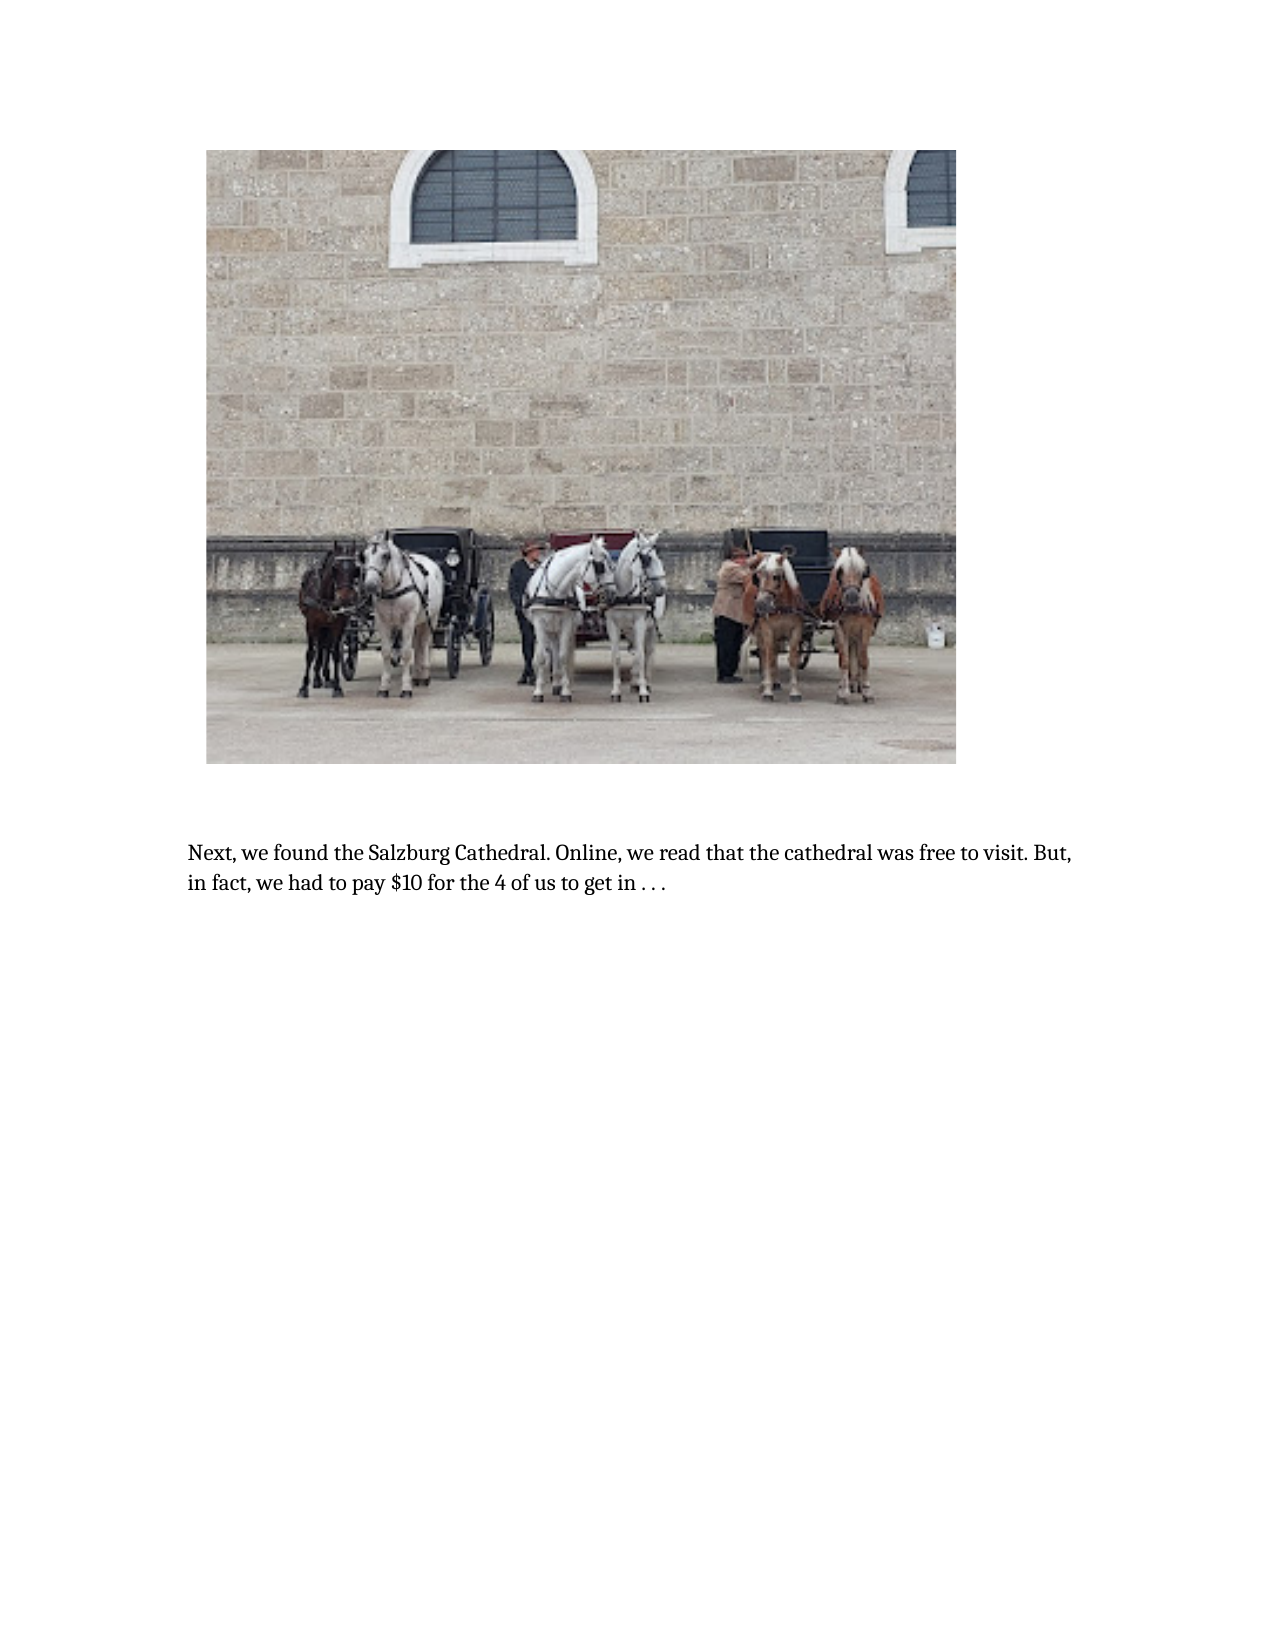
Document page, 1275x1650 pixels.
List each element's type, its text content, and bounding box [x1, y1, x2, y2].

text Next, we found the Salzburg Cathedral. Online, we read that the cathedral was free to visit. But, in fact, we had to pay $10 for the 4 of us to get in . . . [187, 840, 1087, 896]
picture [206, 150, 957, 764]
